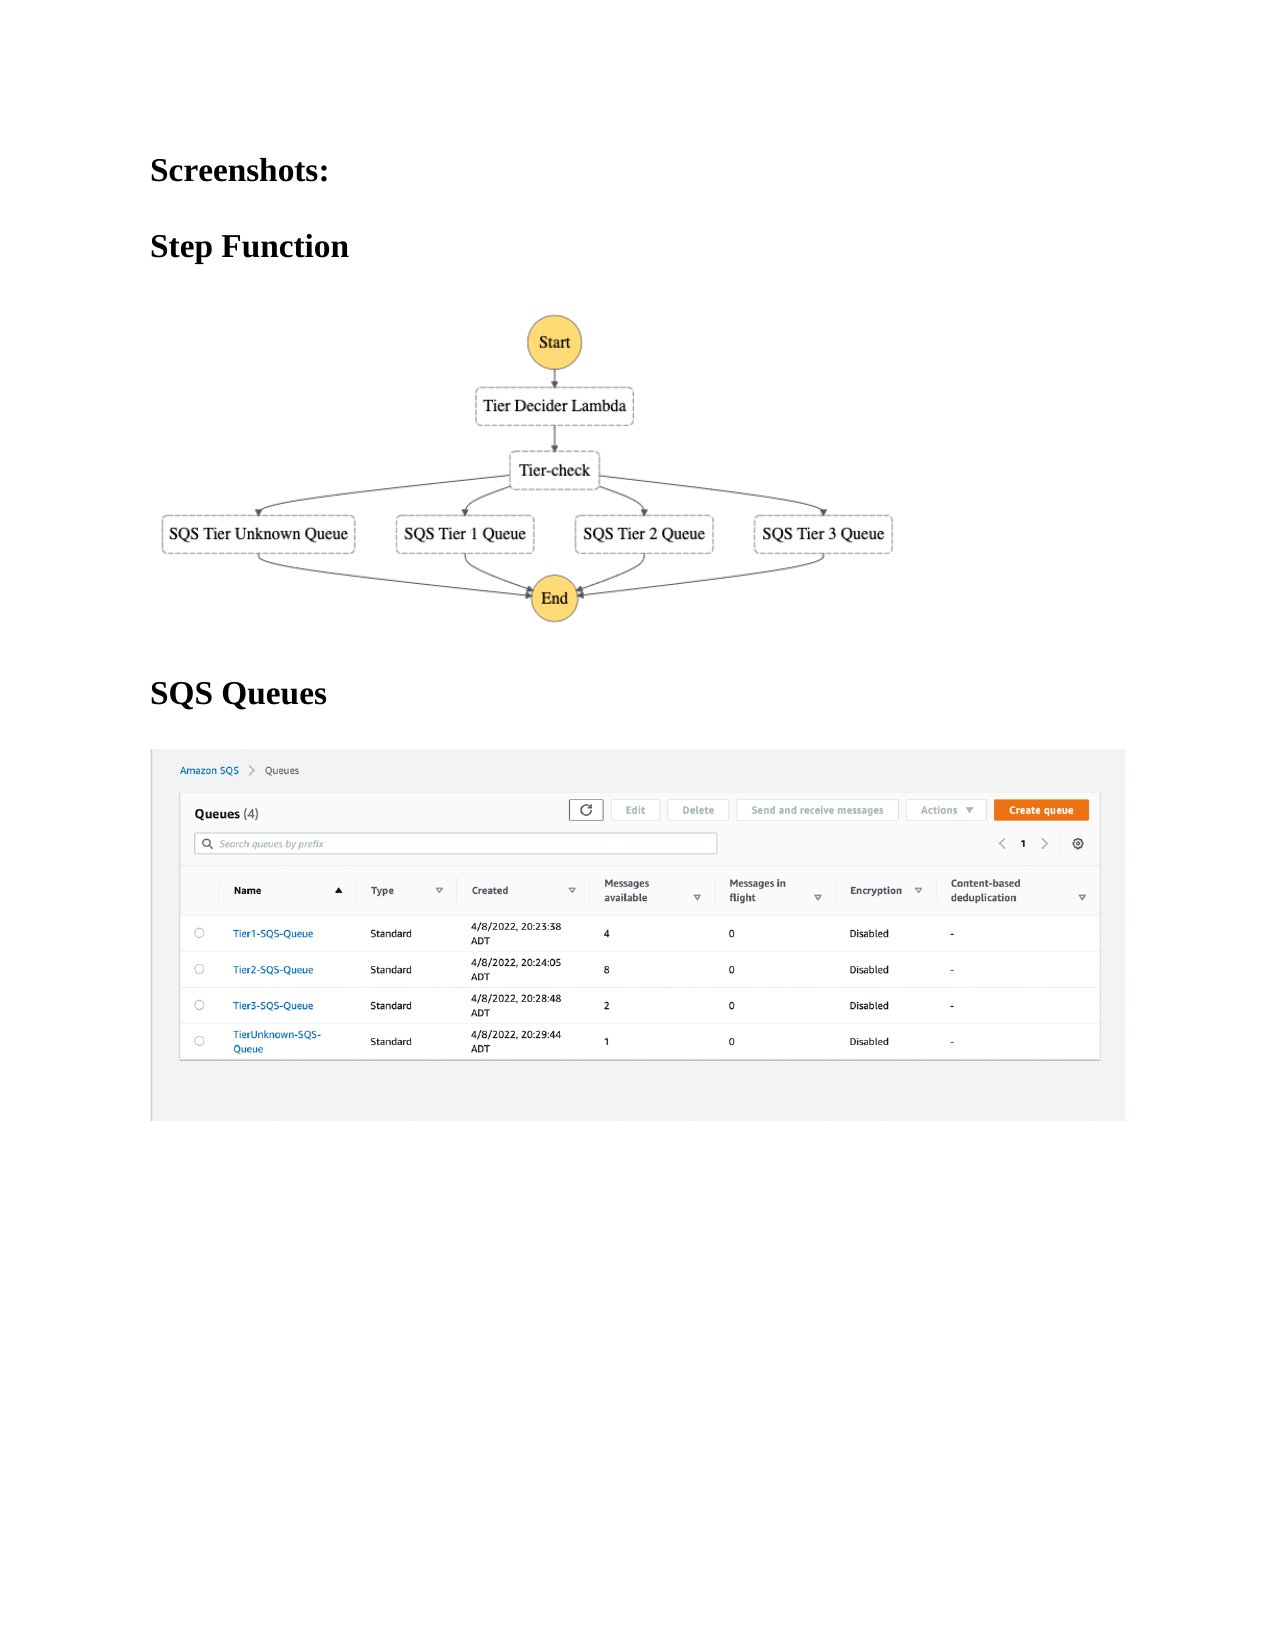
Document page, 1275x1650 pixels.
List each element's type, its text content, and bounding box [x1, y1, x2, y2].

text Screenshots: [150, 150, 1125, 188]
text Step Function [150, 227, 1125, 265]
picture [150, 749, 1125, 1121]
text SQS Queues [150, 673, 1125, 711]
picture [150, 303, 905, 635]
